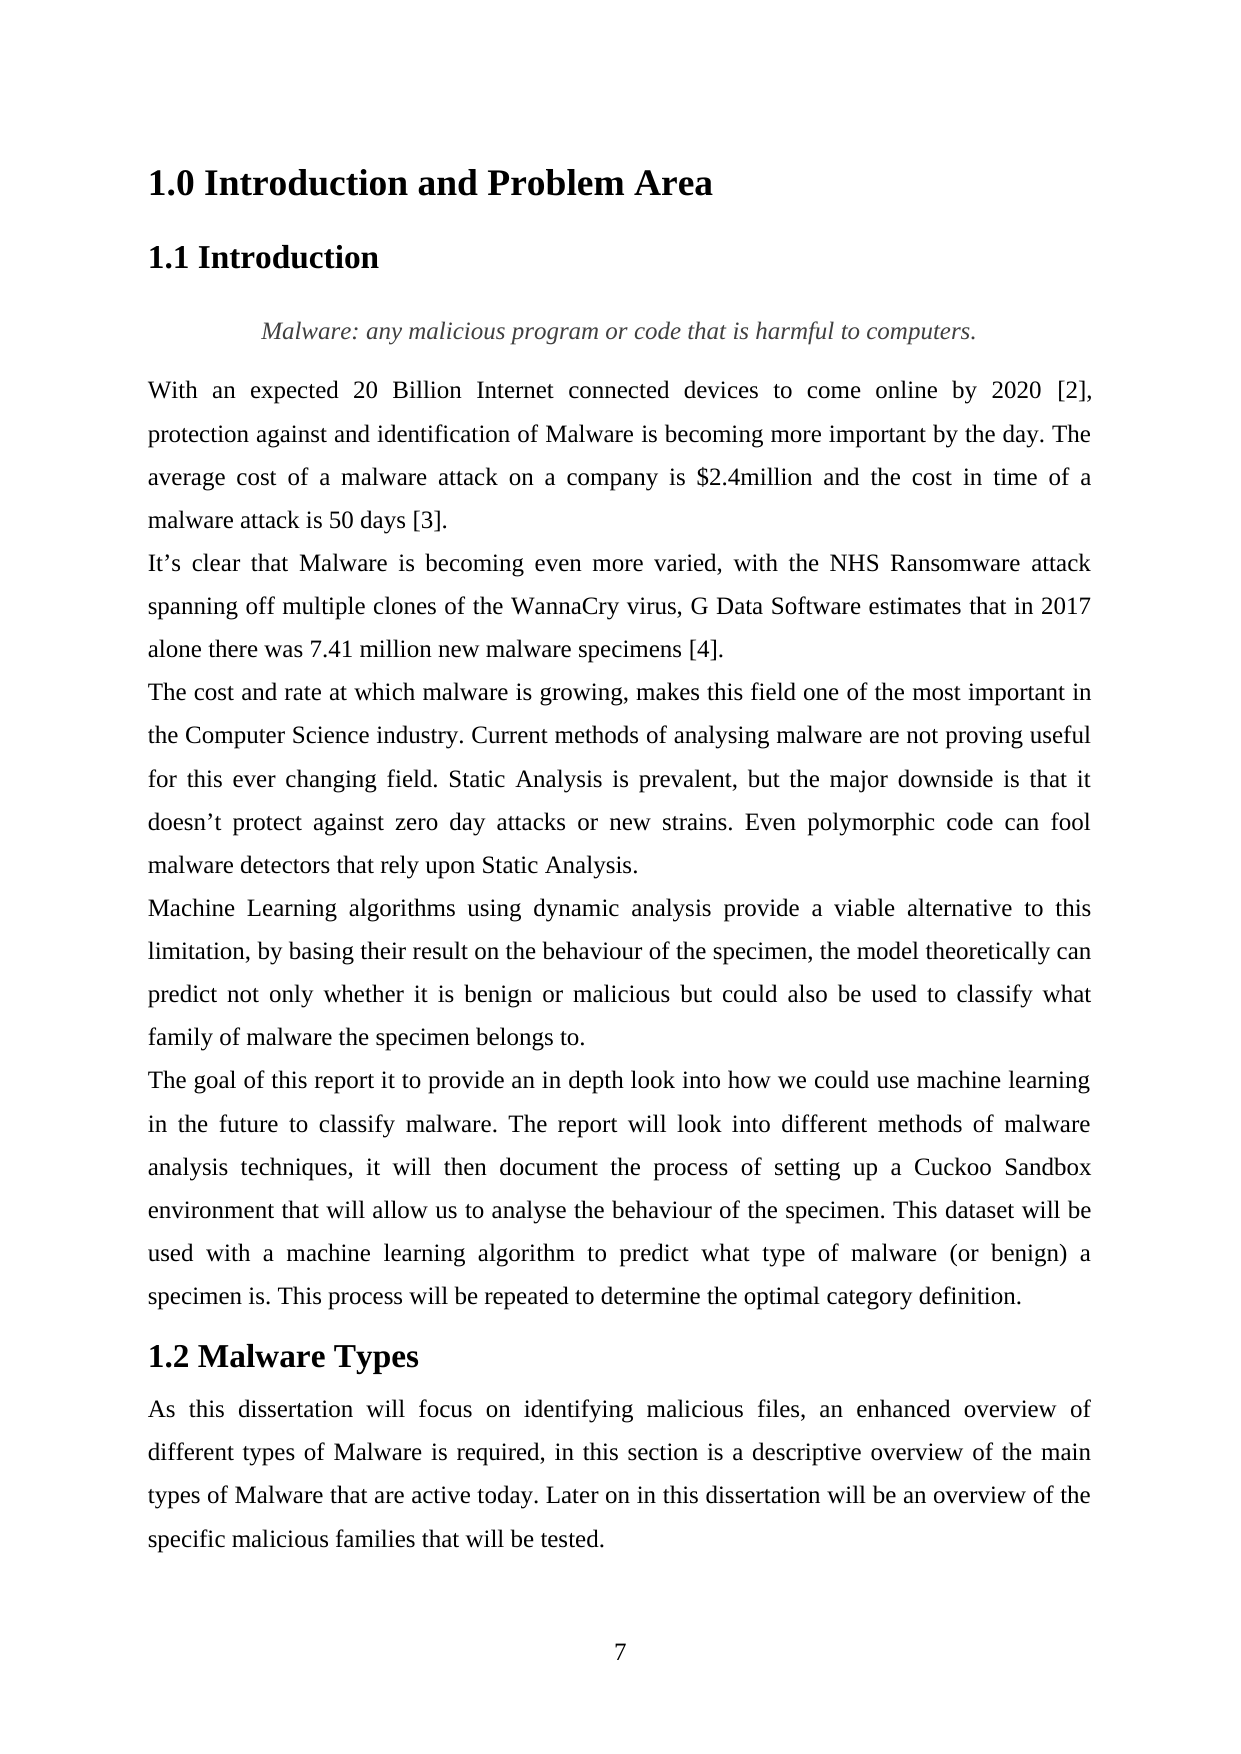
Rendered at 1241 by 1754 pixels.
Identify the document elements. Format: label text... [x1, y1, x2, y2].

subtitle 1.0 Introduction and Problem Area [148, 160, 1092, 203]
subtitle 1.1 Introduction [148, 237, 1092, 276]
text Machine Learning algorithms using dynamic analysis provide a viable alternative to this limitation, by basing their result on the behaviour of the specimen, the model theoretically can predict not only whether it is benign or malicious but could also be used to classify what family of malware the specimen belongs to. [148, 893, 1092, 1051]
text As this dissertation will focus on identifying malicious files, an enhanced overview of different types of Malware is required, in this section is a descriptive overview of the main types of Malware that are active today. Later on in this dissertation will be an overview of the specific malicious families that will be tested. [148, 1394, 1092, 1552]
text The goal of this report it to provide an in depth look into how we could use machine learning in the future to classify malware. The report will look into different methods of malware analysis techniques, it will then document the process of setting up a Cuckoo Sandbox environment that will allow us to analyse the behaviour of the specimen. This dataset will be used with a machine learning algorithm to predict what type of malware (or benign) a specimen is. This process will be repeated to determine the optimal category definition. [148, 1066, 1092, 1310]
subtitle 1.2 Malware Types [148, 1337, 1092, 1375]
text With an expected 20 Billion Internet connected devices to come online by 2020 , protection against and identification of Malware is becoming more important by the day. The average cost of a malware attack on a company is $2.4million and the cost in time of a malware attack is 50 days . [148, 376, 1092, 534]
text The cost and rate at which malware is growing, makes this field one of the most important in the Computer Science industry. Current methods of analysing malware are not proving useful for this ever changing field. Static Analysis is prevalent, but the major downside is that it doesn’t protect against zero day attacks or new strains. Even polymorphic code can fool malware detectors that rely upon Static Analysis. [148, 677, 1092, 879]
text Malware: any malicious program or code that is harmful to computers. [238, 316, 1002, 344]
text It’s clear that Malware is becoming even more varied, with the NHS Ransomware attack spanning off multiple clones of the WannaCry virus, G Data Software estimates that in 2017 alone there was 7.41 million new malware specimens . [148, 548, 1092, 663]
